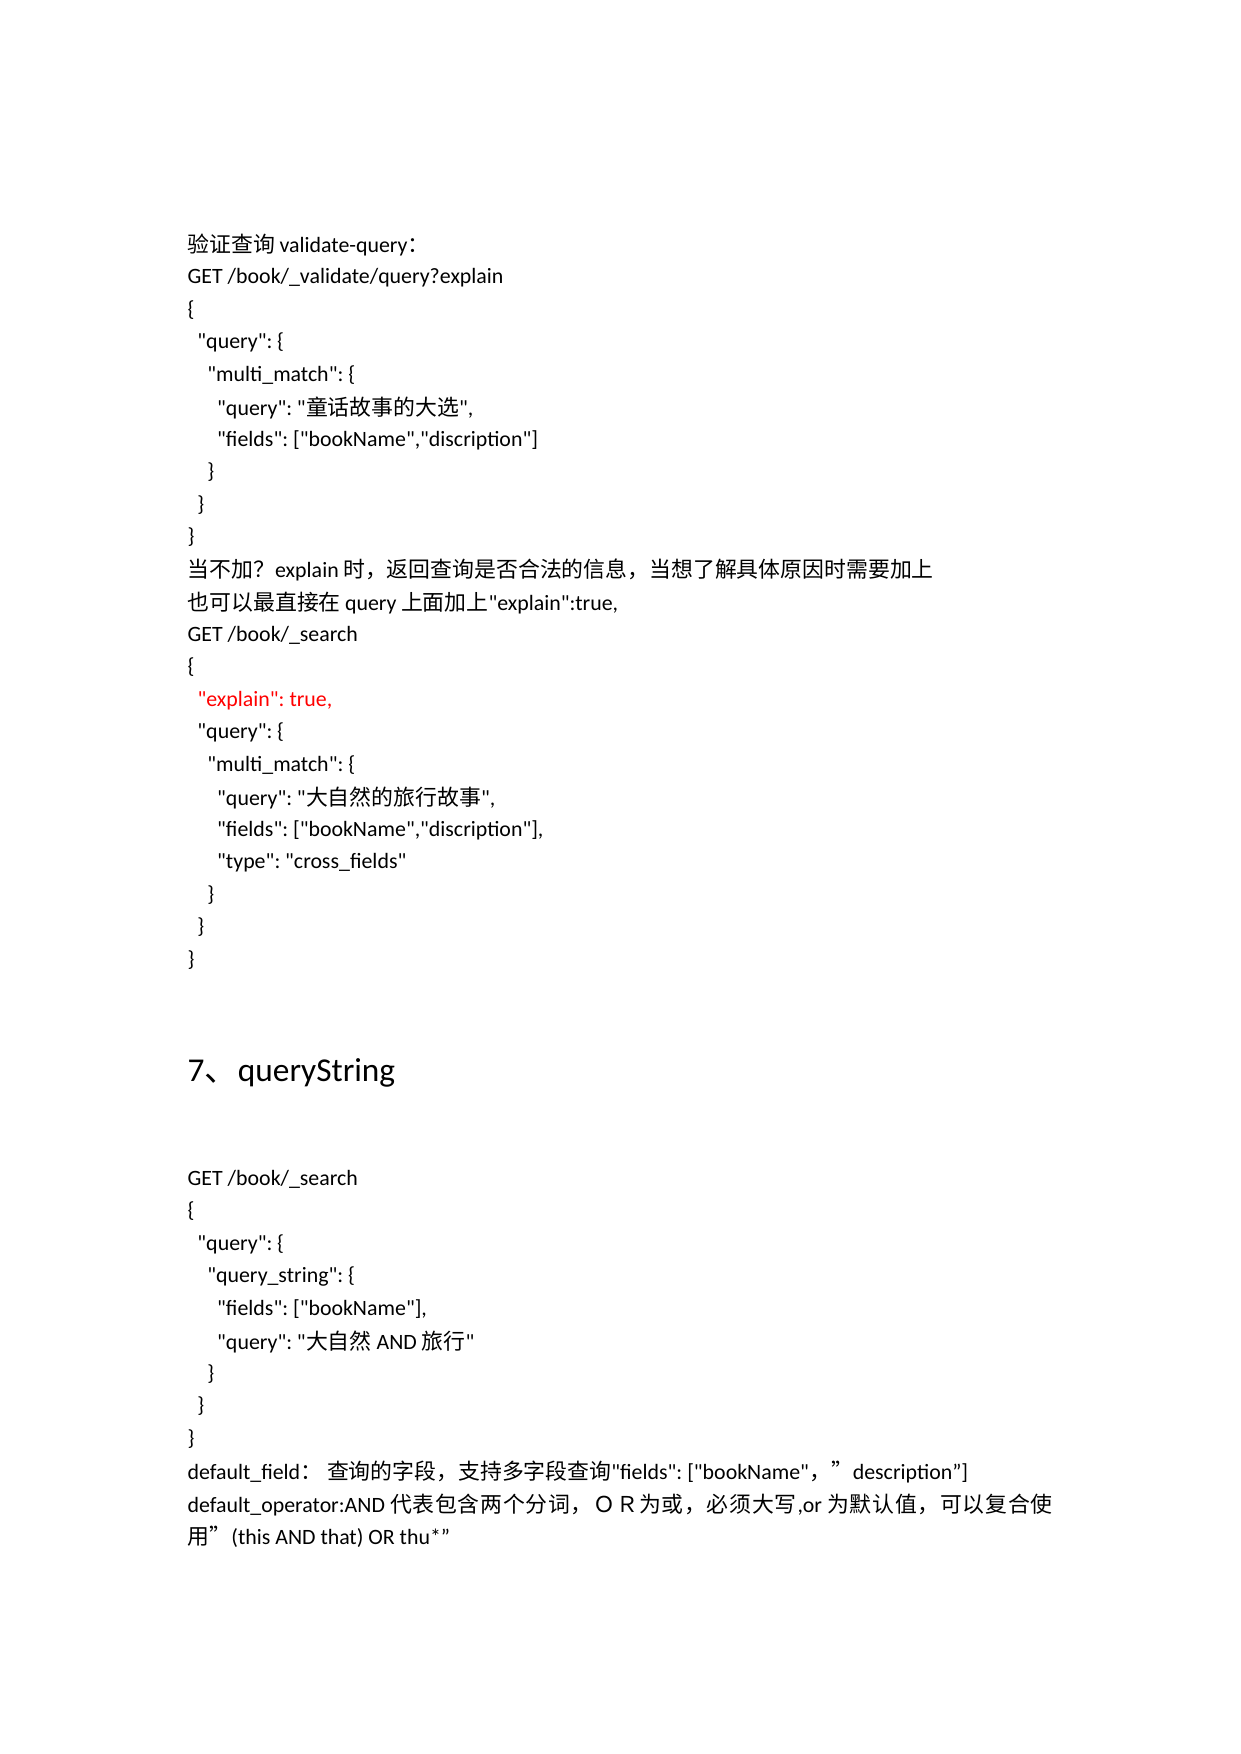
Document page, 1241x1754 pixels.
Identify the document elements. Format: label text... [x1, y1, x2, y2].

text GET /book/_search [187, 617, 1053, 649]
text "fields": ["bookName","discription"], [187, 812, 1053, 844]
text "query": "童话故事的大选", [187, 389, 1053, 422]
text } [187, 487, 1053, 519]
text { [187, 649, 1053, 682]
text } [187, 942, 1053, 974]
text default_field： 查询的字段，支持多字段查询"fields": ["bookName"，”description”] [187, 1454, 1053, 1486]
text "type": "cross_fields" [187, 844, 1053, 877]
text 也可以最直接在query上面加上"explain":true, [187, 584, 1053, 617]
text "query": { [187, 324, 1053, 357]
text } [187, 909, 1053, 942]
text } [187, 519, 1053, 552]
text "multi_match": { [187, 747, 1053, 779]
text } [187, 1356, 1053, 1389]
subtitle 7、queryString [187, 1034, 1053, 1099]
text } [187, 1421, 1053, 1454]
text 当不加？explain时，返回查询是否合法的信息，当想了解具体原因时需要加上 [187, 552, 1053, 584]
text "fields": ["bookName","discription"] [187, 422, 1053, 454]
text "multi_match": { [187, 357, 1053, 389]
text "query": "大自然 AND 旅行" [187, 1324, 1053, 1356]
text GET /book/_validate/query?explain [187, 259, 1053, 292]
text } [187, 1389, 1053, 1421]
text } [187, 454, 1053, 487]
text { [187, 292, 1053, 324]
text default_operator:AND代表包含两个分词，ＯＲ为或，必须大写,or为默认值，可以复合使用”(this AND that) OR thu*” [187, 1486, 1053, 1551]
text "query_string": { [187, 1259, 1053, 1291]
text } [187, 877, 1053, 909]
text "fields": ["bookName"], [187, 1291, 1053, 1324]
text 验证查询validate-query： [187, 227, 1053, 259]
text GET /book/_search [187, 1161, 1053, 1194]
text "query": { [187, 714, 1053, 747]
text { [187, 1194, 1053, 1226]
text "explain": true, [187, 682, 1053, 714]
text "query": { [187, 1226, 1053, 1259]
text "query": "大自然的旅行故事", [187, 779, 1053, 812]
